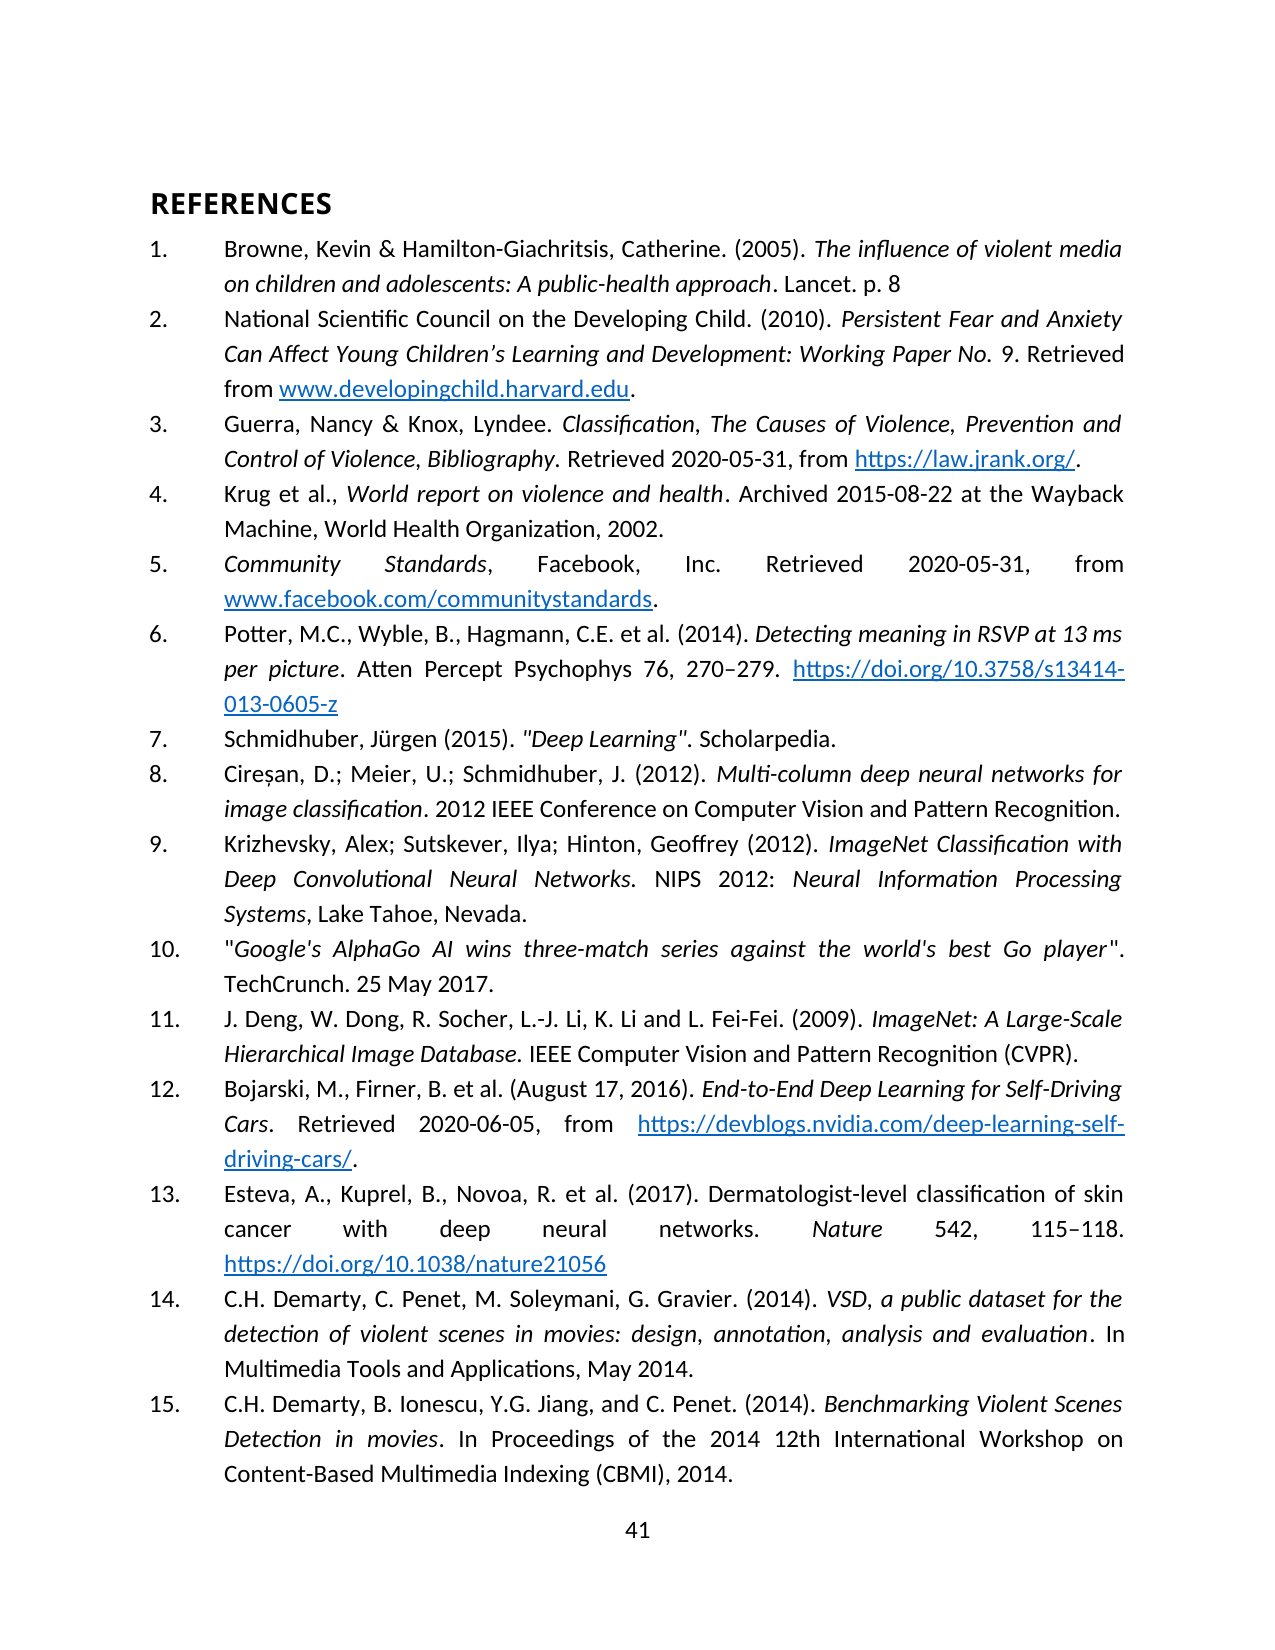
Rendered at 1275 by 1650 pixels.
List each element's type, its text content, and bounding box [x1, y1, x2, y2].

list Browne, Kevin & Hamilton-Giachritsis, Catherine. (2005). The influence of violent media on children and adolescents: A public-health approach. Lancet. p. 8 [149, 233, 1125, 299]
subtitle References [150, 183, 1125, 223]
list Schmidhuber, Jürgen (2015). "Deep Learning". Scholarpedia. [149, 723, 1125, 754]
list Guerra, Nancy & Knox, Lyndee. Classification, The Causes of Violence, Prevention and Control of Violence, Bibliography. Retrieved 2020-05-31, from https://law.jrank.org/. [149, 408, 1125, 474]
list J. Deng, W. Dong, R. Socher, L.-J. Li, K. Li and L. Fei-Fei. (2009). ImageNet: A Large-Scale Hierarchical Image Database. IEEE Computer Vision and Pattern Recognition (CVPR). [149, 1003, 1125, 1069]
list National Scientific Council on the Developing Child. (2010). Persistent Fear and Anxiety Can Affect Young Children’s Learning and Development: Working Paper No. 9. Retrieved from www.developingchild.harvard.edu. [149, 303, 1125, 404]
list Bojarski, M., Firner, B. et al. (August 17, 2016). End-to-End Deep Learning for Self-Driving Cars. Retrieved 2020-06-05, from https://devblogs.nvidia.com/deep-learning-self-driving-cars/. [149, 1073, 1125, 1174]
list Krug et al., World report on violence and health. Archived 2015-08-22 at the Wayback Machine, World Health Organization, 2002. [149, 478, 1125, 544]
list Community Standards, Facebook, Inc. Retrieved 2020-05-31, from www.facebook.com/communitystandards. [149, 548, 1125, 614]
list Cireșan, D.; Meier, U.; Schmidhuber, J. (2012). Multi-column deep neural networks for image classification. 2012 IEEE Conference on Computer Vision and Pattern Recognition. [149, 758, 1125, 824]
list "Google's AlphaGo AI wins three-match series against the world's best Go player". TechCrunch. 25 May 2017. [149, 933, 1125, 999]
list Krizhevsky, Alex; Sutskever, Ilya; Hinton, Geoffrey (2012). ImageNet Classification with Deep Convolutional Neural Networks. NIPS 2012: Neural Information Processing Systems, Lake Tahoe, Nevada. [149, 828, 1125, 929]
list Potter, M.C., Wyble, B., Hagmann, C.E. et al. (2014). Detecting meaning in RSVP at 13 ms per picture. Atten Percept Psychophys 76, 270–279. https://doi.org/10.3758/s13414-013-0605-z [149, 618, 1125, 719]
list Esteva, A., Kuprel, B., Novoa, R. et al. (2017). Dermatologist-level classification of skin cancer with deep neural networks. Nature 542, 115–118. https://doi.org/10.1038/nature21056 [149, 1178, 1125, 1279]
list C.H. Demarty, C. Penet, M. Soleymani, G. Gravier. (2014). VSD, a public dataset for the detection of violent scenes in movies: design, annotation, analysis and evaluation. In Multimedia Tools and Applications, May 2014. [149, 1283, 1125, 1384]
list C.H. Demarty, B. Ionescu, Y.G. Jiang, and C. Penet. (2014). Benchmarking Violent Scenes Detection in movies. In Proceedings of the 2014 12th International Workshop on Content-Based Multimedia Indexing (CBMI), 2014. [149, 1388, 1125, 1489]
